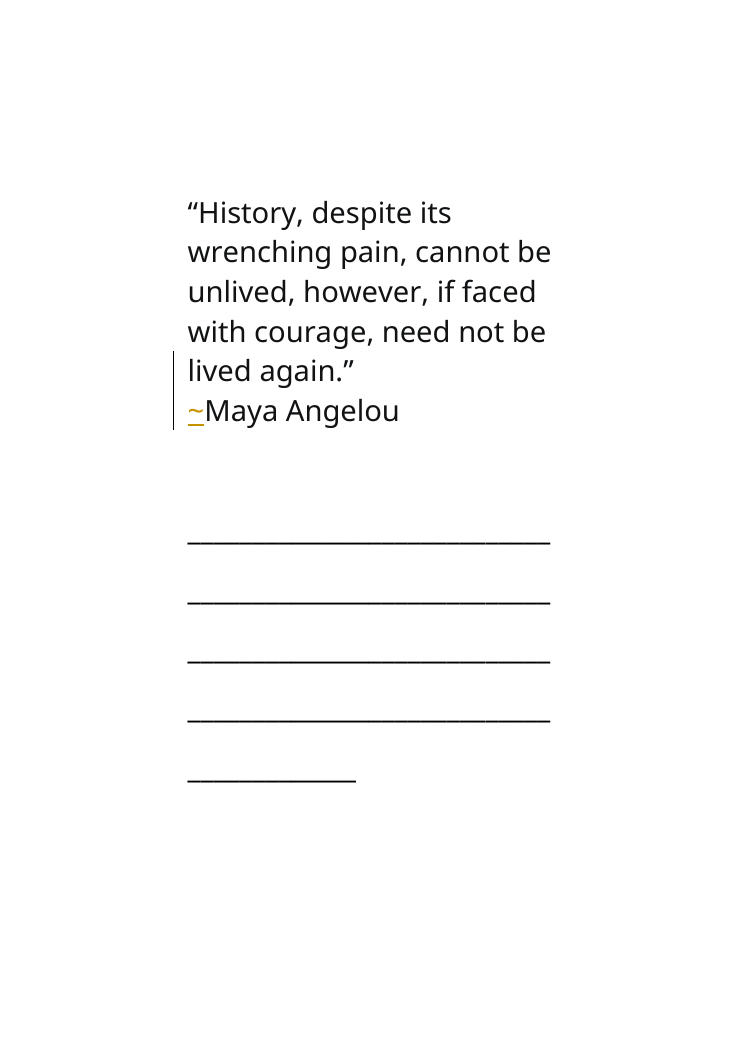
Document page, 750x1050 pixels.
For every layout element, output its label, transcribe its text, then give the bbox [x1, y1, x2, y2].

text _____________________________________________________________________________________________________________________________ [187, 509, 562, 787]
text “History, despite its wrenching pain, cannot be unlived, however, if faced with courage, need not be lived again.” [187, 192, 562, 390]
text Maya Angelou [187, 390, 562, 430]
